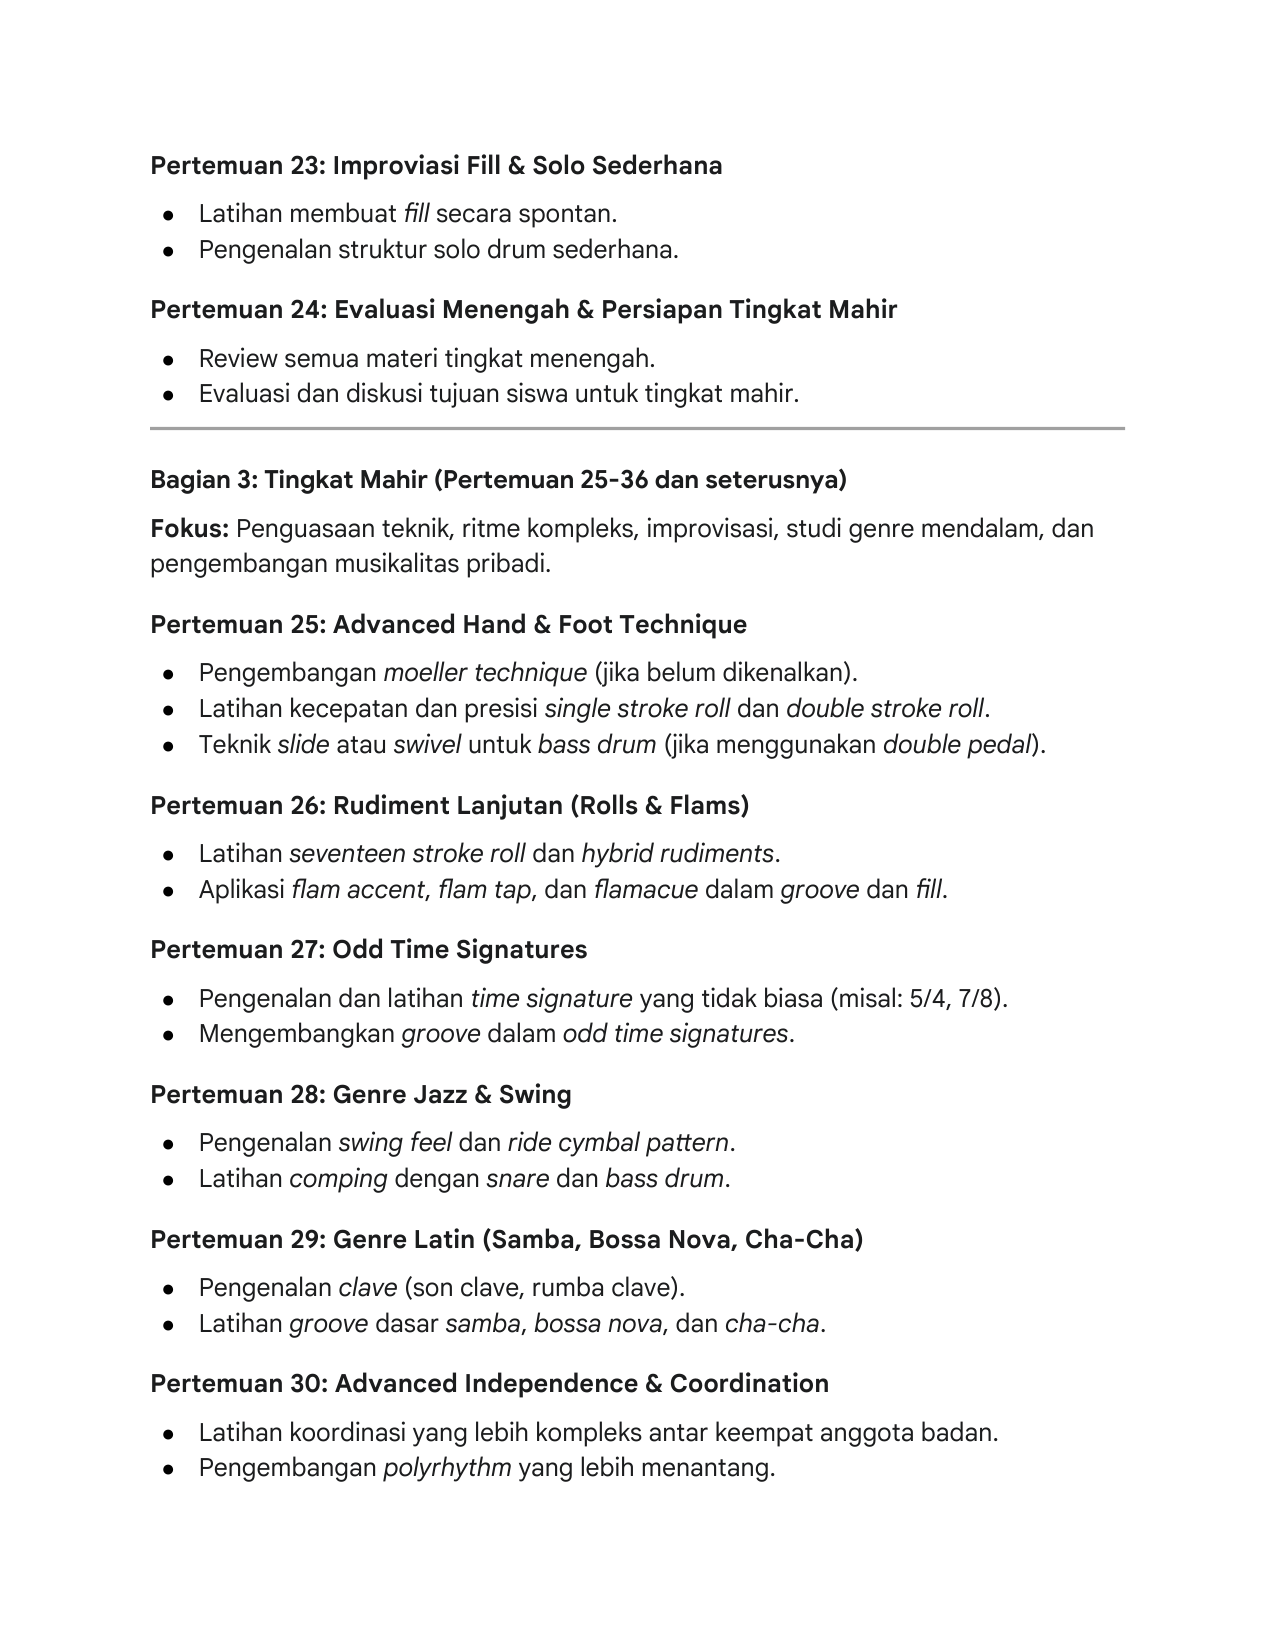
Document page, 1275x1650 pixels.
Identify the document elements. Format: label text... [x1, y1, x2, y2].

text Pertemuan 25: Advanced Hand & Foot Technique [150, 609, 1125, 641]
subtitle Bagian 3: Tingkat Mahir (Pertemuan 25-36 dan seterusnya) [150, 431, 1125, 496]
list Pengembangan moeller technique (jika belum dikenalkan). [161, 658, 1125, 689]
text Pertemuan 28: Genre Jazz & Swing [150, 1079, 1125, 1111]
list Latihan groove dasar samba, bossa nova, dan cha-cha. [161, 1308, 1125, 1339]
list Evaluasi dan diskusi tujuan siswa untuk tingkat mahir. [161, 379, 1125, 410]
text Pertemuan 24: Evaluasi Menengah & Persiapan Tingkat Mahir [150, 295, 1125, 326]
text Pertemuan 30: Advanced Independence & Coordination [150, 1369, 1125, 1400]
list Aplikasi flam accent, flam tap, dan flamacue dalam groove dan fill. [161, 874, 1125, 905]
list Latihan seventeen stroke roll dan hybrid rudiments. [161, 838, 1125, 869]
text Pertemuan 27: Odd Time Signatures [150, 934, 1125, 966]
text Pertemuan 26: Rudiment Lanjutan (Rolls & Flams) [150, 790, 1125, 821]
list Mengembangkan groove dalam odd time signatures. [161, 1018, 1125, 1050]
list Latihan comping dengan snare dan bass drum. [161, 1163, 1125, 1194]
list Pengembangan polyrhythm yang lebih menantang. [161, 1453, 1125, 1484]
list Latihan koordinasi yang lebih kompleks antar keempat anggota badan. [161, 1417, 1125, 1448]
text Pertemuan 23: Improviasi Fill & Solo Sederhana [150, 150, 1125, 181]
list Review semua materi tingkat menengah. [161, 343, 1125, 374]
text Pertemuan 29: Genre Latin (Samba, Bossa Nova, Cha-Cha) [150, 1224, 1125, 1255]
list Pengenalan swing feel dan ride cymbal pattern. [161, 1127, 1125, 1159]
list Latihan membuat fill secara spontan. [161, 198, 1125, 229]
list Teknik slide atau swivel untuk bass drum (jika menggunakan double pedal). [161, 729, 1125, 761]
list Pengenalan dan latihan time signature yang tidak biasa (misal: 5/4, 7/8). [161, 983, 1125, 1014]
text Fokus: Penguasaan teknik, ritme kompleks, improvisasi, studi genre mendalam, dan pengembangan musikalitas pribadi. [150, 513, 1125, 580]
list Pengenalan clave (son clave, rumba clave). [161, 1272, 1125, 1303]
list Latihan kecepatan dan presisi single stroke roll dan double stroke roll. [161, 693, 1125, 725]
list Pengenalan struktur solo drum sederhana. [161, 234, 1125, 265]
